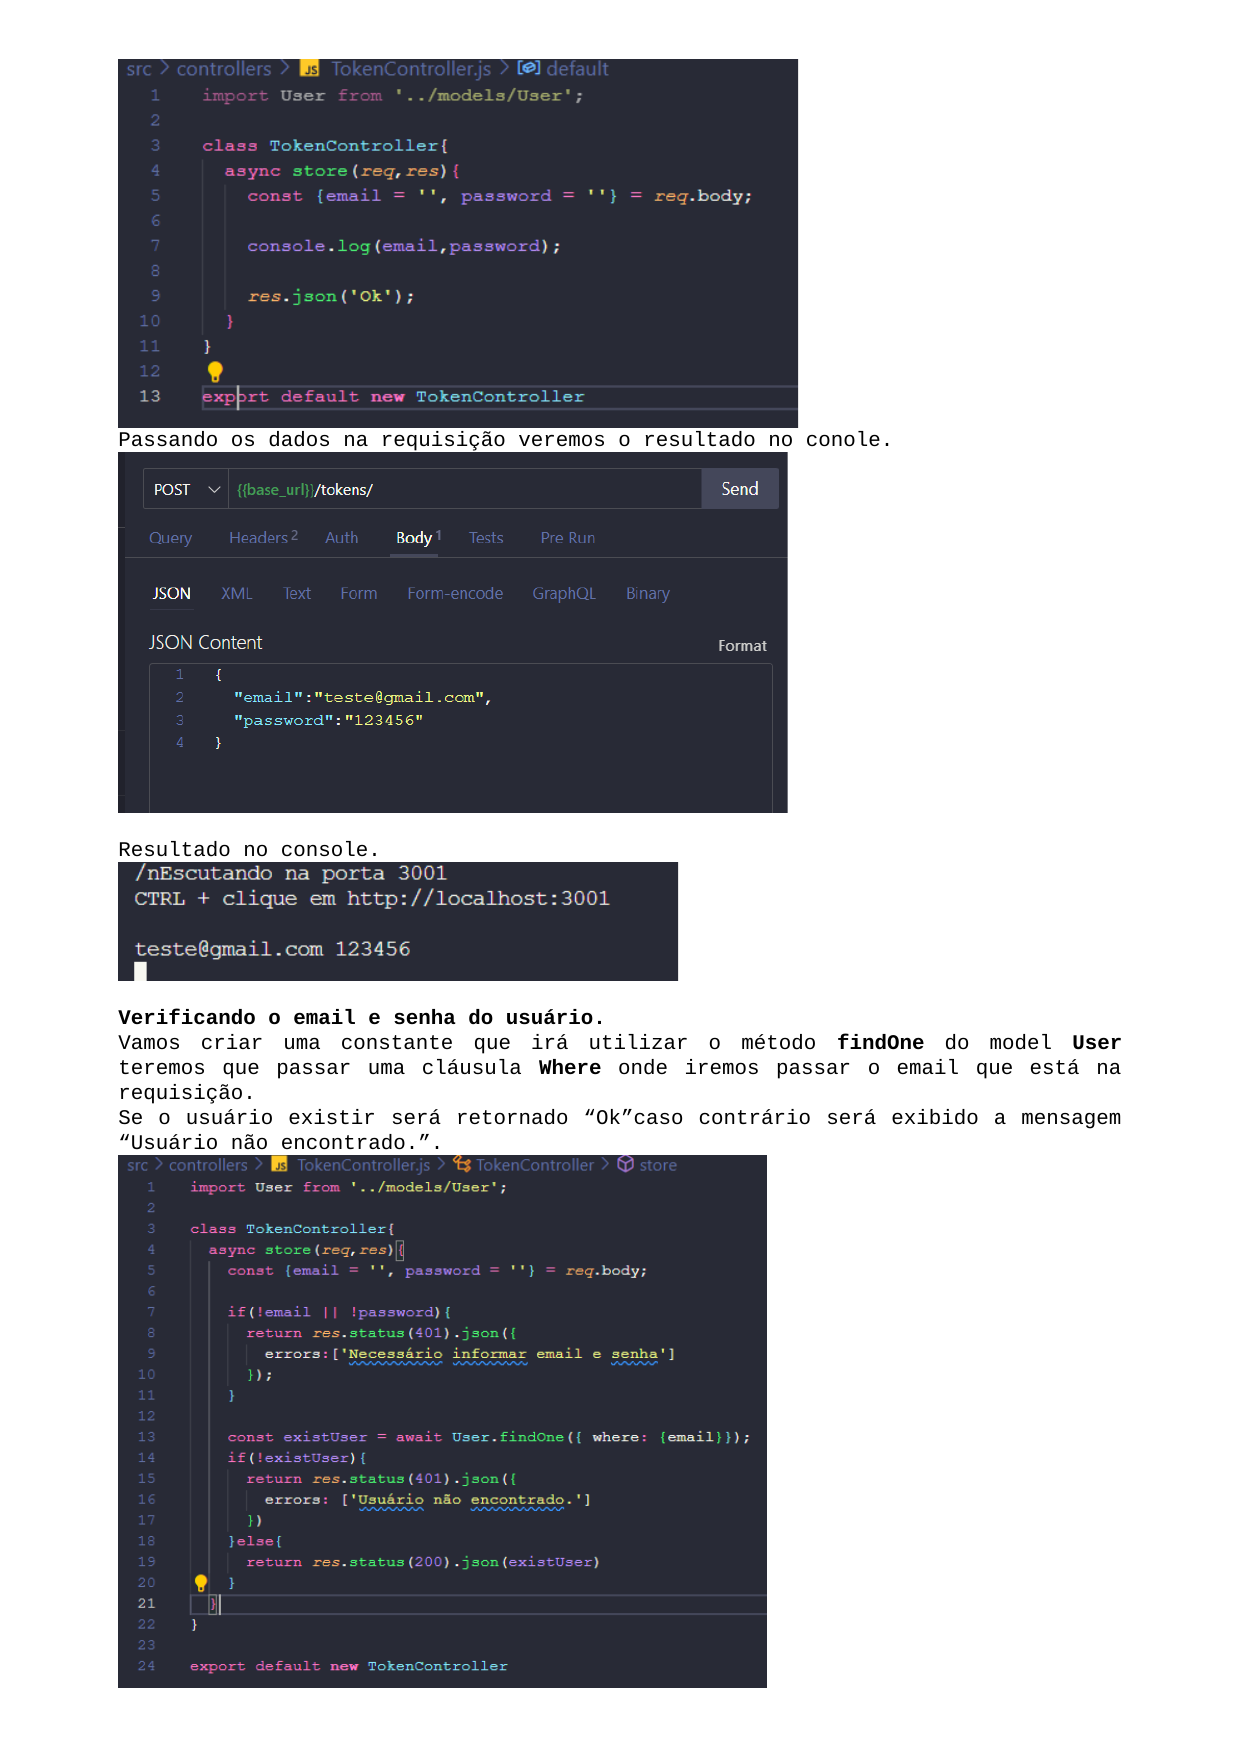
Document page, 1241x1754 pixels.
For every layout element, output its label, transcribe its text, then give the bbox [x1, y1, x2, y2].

picture [118, 452, 788, 813]
picture [118, 1155, 767, 1688]
text Se o usuário existir será retornado “Ok”caso contrário será exibido a mensagem “Usuário não encontrado.”. [118, 1105, 1122, 1155]
picture [118, 59, 799, 428]
text Verificando o email e senha do usuário. [118, 1005, 1122, 1030]
text Vamos criar uma constante que irá utilizar o método findOne do model User teremos que passar uma cláusula Where onde iremos passar o email que está na requisição. [118, 1030, 1122, 1105]
text Resultado no console. [118, 838, 1122, 863]
picture [118, 862, 679, 981]
text Passando os dados na requisição veremos o resultado no conole. [118, 428, 1122, 453]
